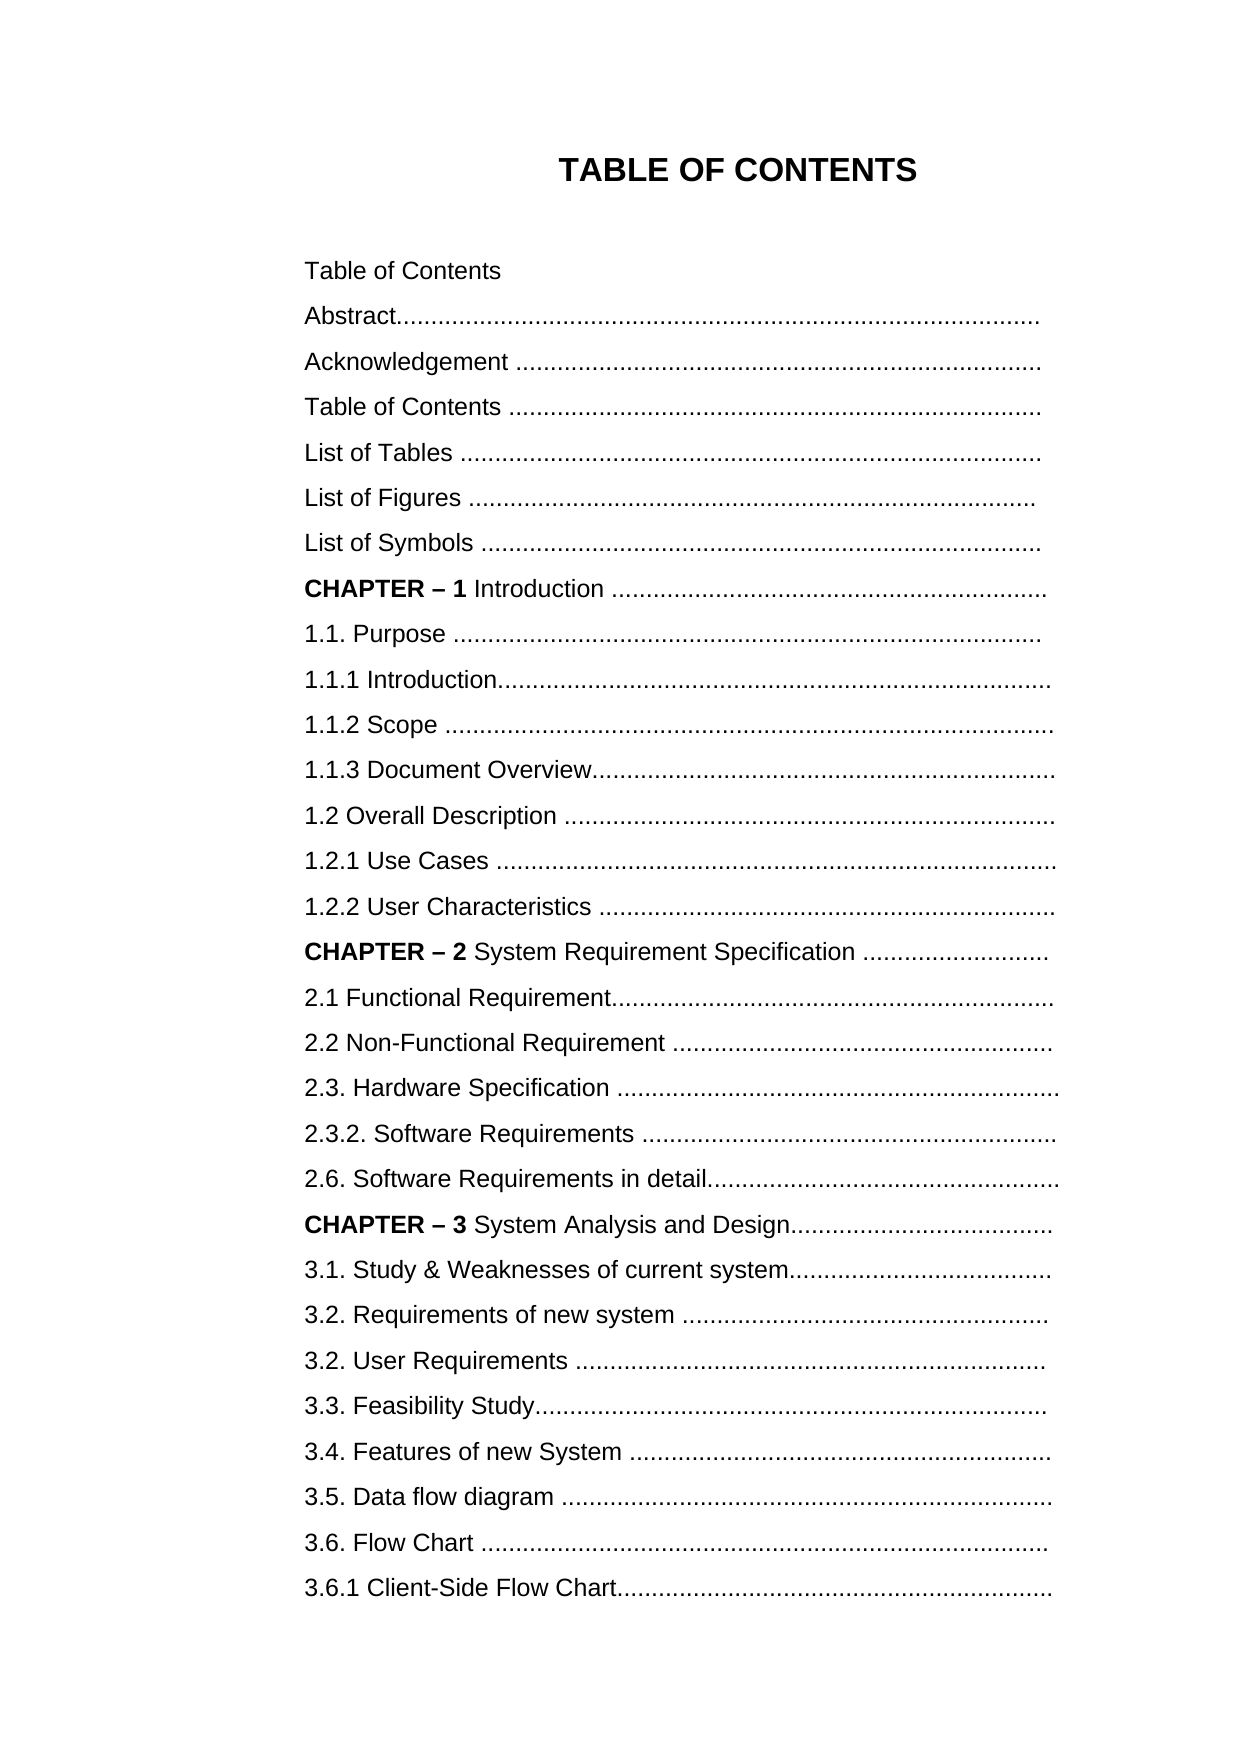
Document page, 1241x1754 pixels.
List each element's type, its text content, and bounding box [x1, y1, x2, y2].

text CHAPTER – 2 System Requirement Specification ........................... [262, 937, 1090, 966]
text 1.1.3 Document Overview................................................................... [262, 755, 1090, 784]
text 1.2 Overall Description ....................................................................... [262, 801, 1090, 829]
text 1.2.2 User Characteristics .................................................................. [262, 892, 1090, 920]
text CHAPTER – 3 System Analysis and Design...................................... [262, 1209, 1090, 1238]
text 3.5. Data flow diagram ....................................................................... [262, 1482, 1090, 1511]
text 2.3. Hardware Specification ................................................................ [262, 1073, 1090, 1102]
text List of Figures .................................................................................. [262, 483, 1090, 512]
text 2.1 Functional Requirement................................................................ [262, 982, 1090, 1011]
text 3.2. Requirements of new system ..................................................... [262, 1300, 1090, 1329]
text 2.2 Non-Functional Requirement ....................................................... [262, 1028, 1090, 1057]
text 3.3. Feasibility Study.......................................................................... [262, 1391, 1090, 1420]
text 2.6. Software Requirements in detail................................................... [262, 1164, 1090, 1193]
text 3.6.1 Client-Side Flow Chart............................................................... [262, 1573, 1090, 1602]
text Acknowledgement ............................................................................ [262, 347, 1090, 375]
text Table of Contents [262, 256, 1090, 284]
text List of Symbols ................................................................................. [262, 528, 1090, 557]
text 1.2.1 Use Cases ................................................................................. [262, 846, 1090, 875]
text 3.2. User Requirements .................................................................... [262, 1346, 1090, 1374]
text Abstract............................................................................................. [262, 301, 1090, 330]
text List of Tables .................................................................................... [262, 437, 1090, 466]
text Table of Contents ............................................................................. [262, 392, 1090, 421]
text TABLE OF CONTENTS [225, 150, 1090, 188]
text 1.1.2 Scope ........................................................................................ [262, 710, 1090, 739]
text 1.1.1 Introduction................................................................................ [262, 664, 1090, 693]
text 3.6. Flow Chart .................................................................................. [262, 1527, 1090, 1556]
text 3.1. Study & Weaknesses of current system...................................... [262, 1255, 1090, 1284]
text CHAPTER – 1 Introduction ............................................................... [262, 574, 1090, 602]
text 2.3.2. Software Requirements ............................................................ [262, 1119, 1090, 1147]
text 3.4. Features of new System ............................................................. [262, 1437, 1090, 1465]
text 1.1. Purpose ..................................................................................... [262, 619, 1090, 648]
